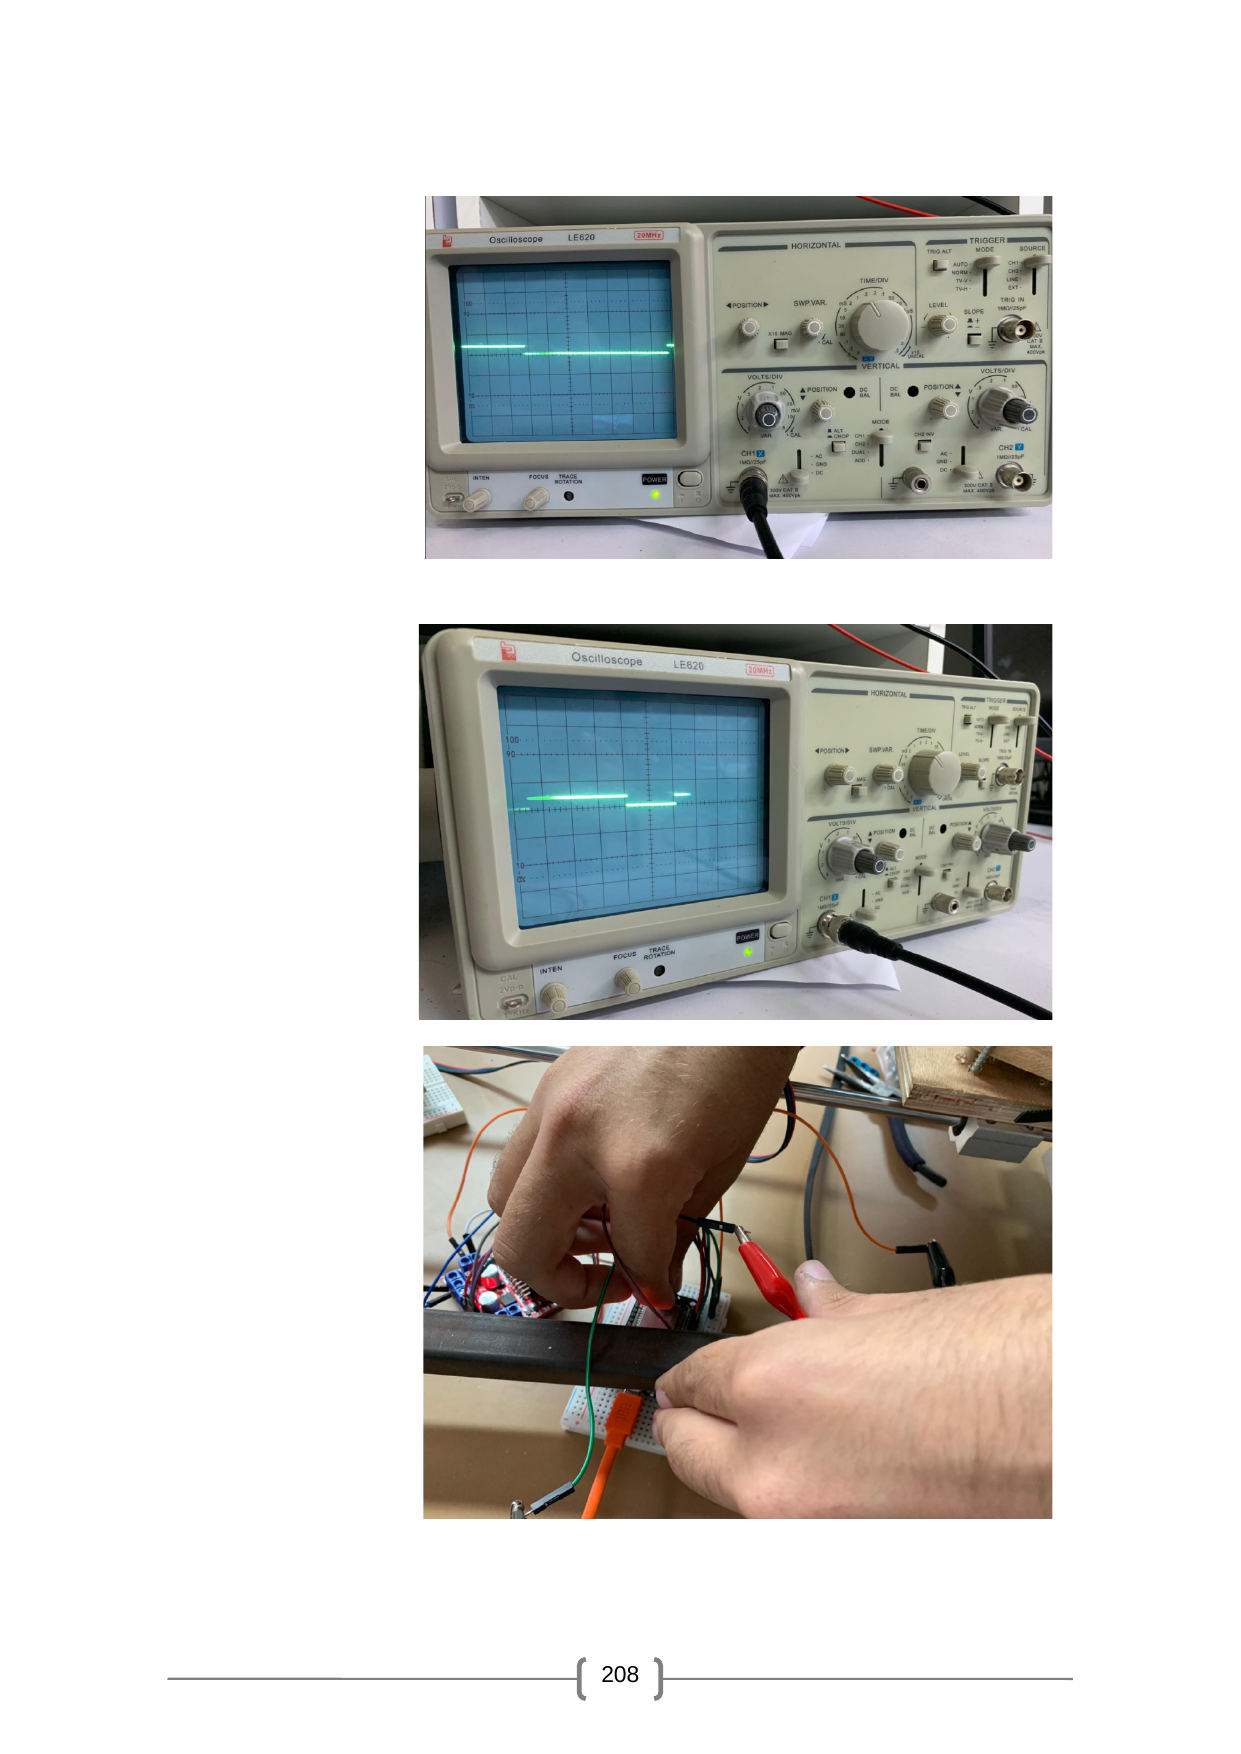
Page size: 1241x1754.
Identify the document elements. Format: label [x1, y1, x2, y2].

picture [418, 624, 1053, 1020]
picture [425, 196, 1053, 559]
picture [423, 1046, 1053, 1519]
